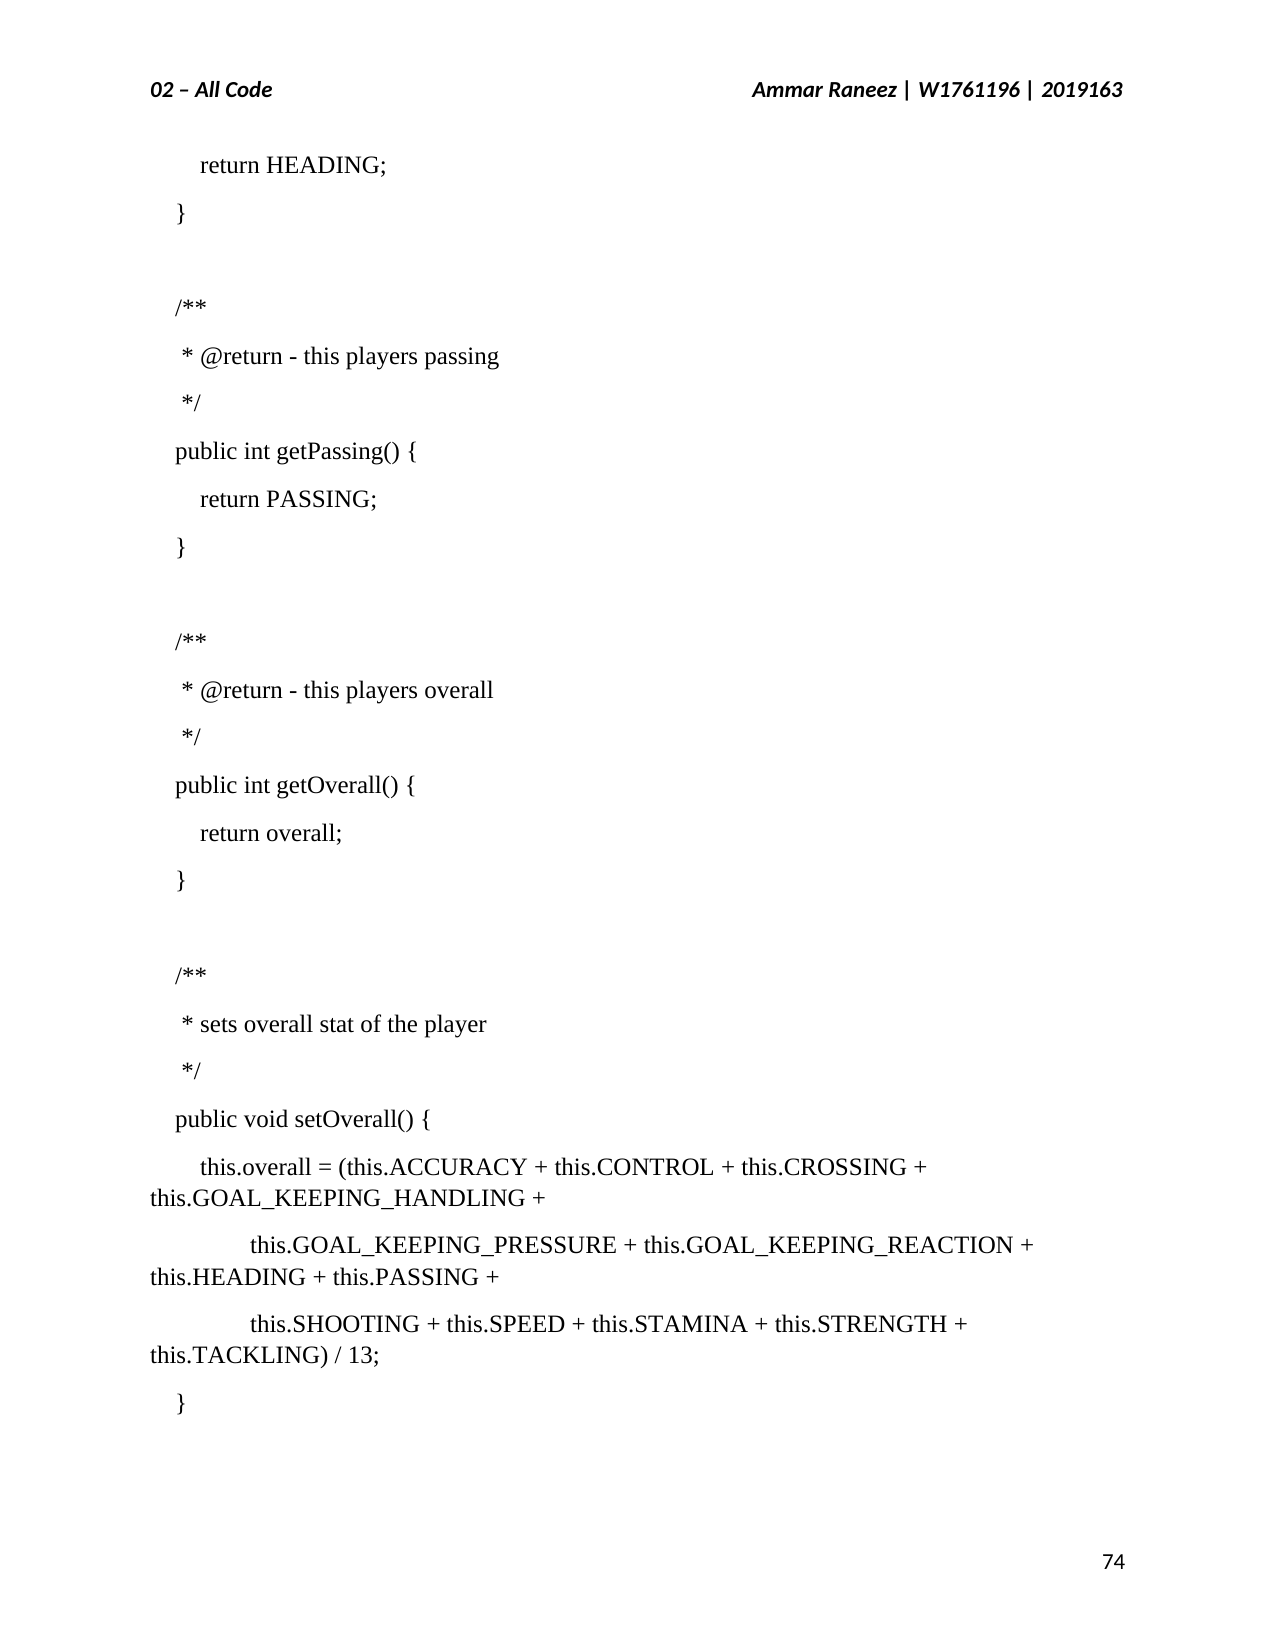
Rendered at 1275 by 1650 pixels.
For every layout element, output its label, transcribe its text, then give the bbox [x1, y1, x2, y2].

text this.SHOOTING + this.SPEED + this.STAMINA + this.STRENGTH + this.TACKLING) / 13; [150, 1309, 1125, 1369]
text return PASSING; [150, 484, 1125, 513]
text * @return - this players overall [150, 675, 1125, 703]
text this.GOAL_KEEPING_PRESSURE + this.GOAL_KEEPING_REACTION + this.HEADING + this.PASSING + [150, 1231, 1125, 1290]
text */ [150, 388, 1125, 417]
text public int getPassing() { [150, 436, 1125, 465]
text /** [150, 293, 1125, 322]
text } [150, 866, 1125, 894]
text } [150, 1388, 1125, 1417]
text */ [150, 1056, 1125, 1085]
text */ [150, 722, 1125, 751]
text * @return - this players passing [150, 341, 1125, 369]
text public int getOverall() { [150, 770, 1125, 799]
text /** [150, 961, 1125, 990]
text return HEADING; [150, 150, 1125, 179]
text return overall; [150, 818, 1125, 847]
text this.overall = (this.ACCURACY + this.CONTROL + this.CROSSING + this.GOAL_KEEPING_HANDLING + [150, 1152, 1125, 1212]
text * sets overall stat of the player [150, 1009, 1125, 1037]
text } [150, 532, 1125, 560]
text } [150, 198, 1125, 226]
text /** [150, 627, 1125, 656]
text public void setOverall() { [150, 1104, 1125, 1133]
